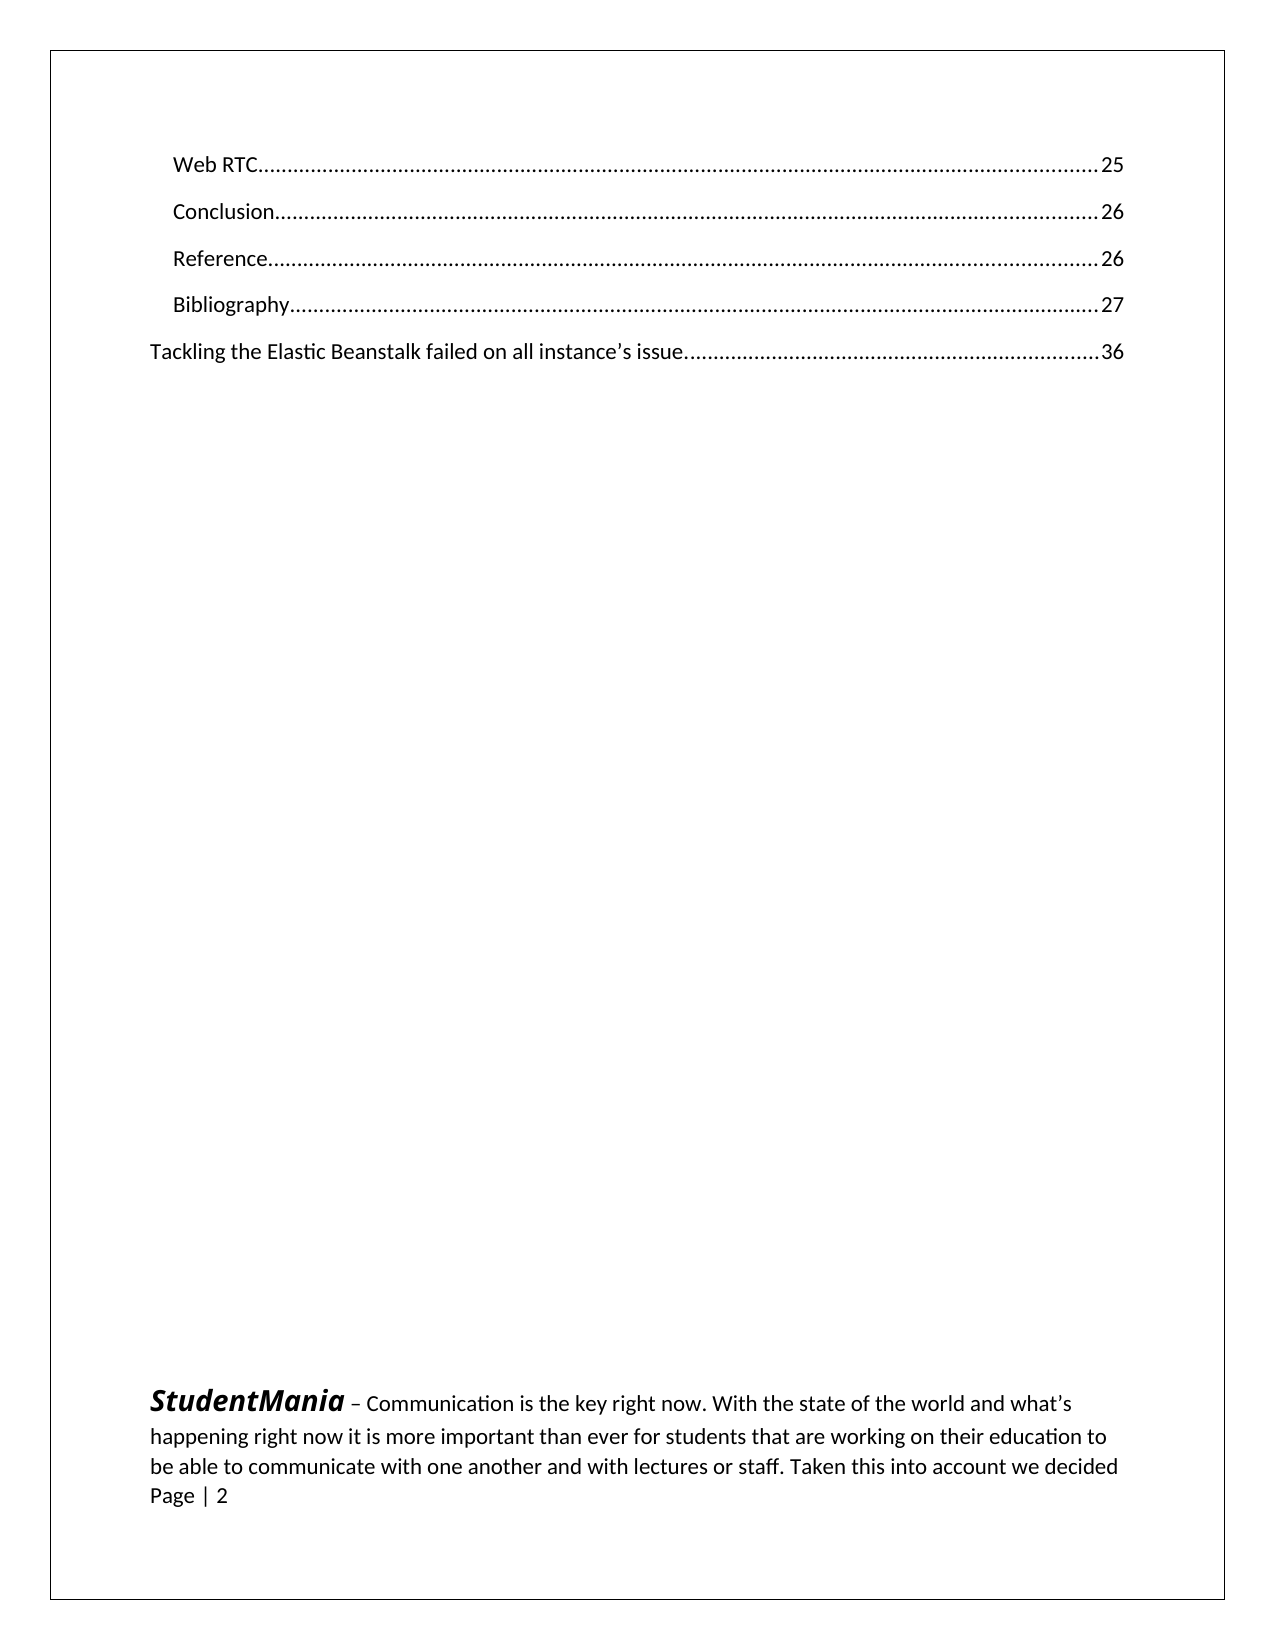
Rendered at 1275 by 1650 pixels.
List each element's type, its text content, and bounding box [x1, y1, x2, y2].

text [150, 1380, 1125, 1481]
text Conclusion 26 [173, 197, 1125, 225]
text Reference 26 [173, 244, 1125, 272]
text Web RTC 25 [173, 150, 1125, 178]
text Tackling the Elastic Beanstalk failed on all instance’s issue. 36 [150, 337, 1125, 366]
text Bibliography 27 [173, 291, 1125, 319]
